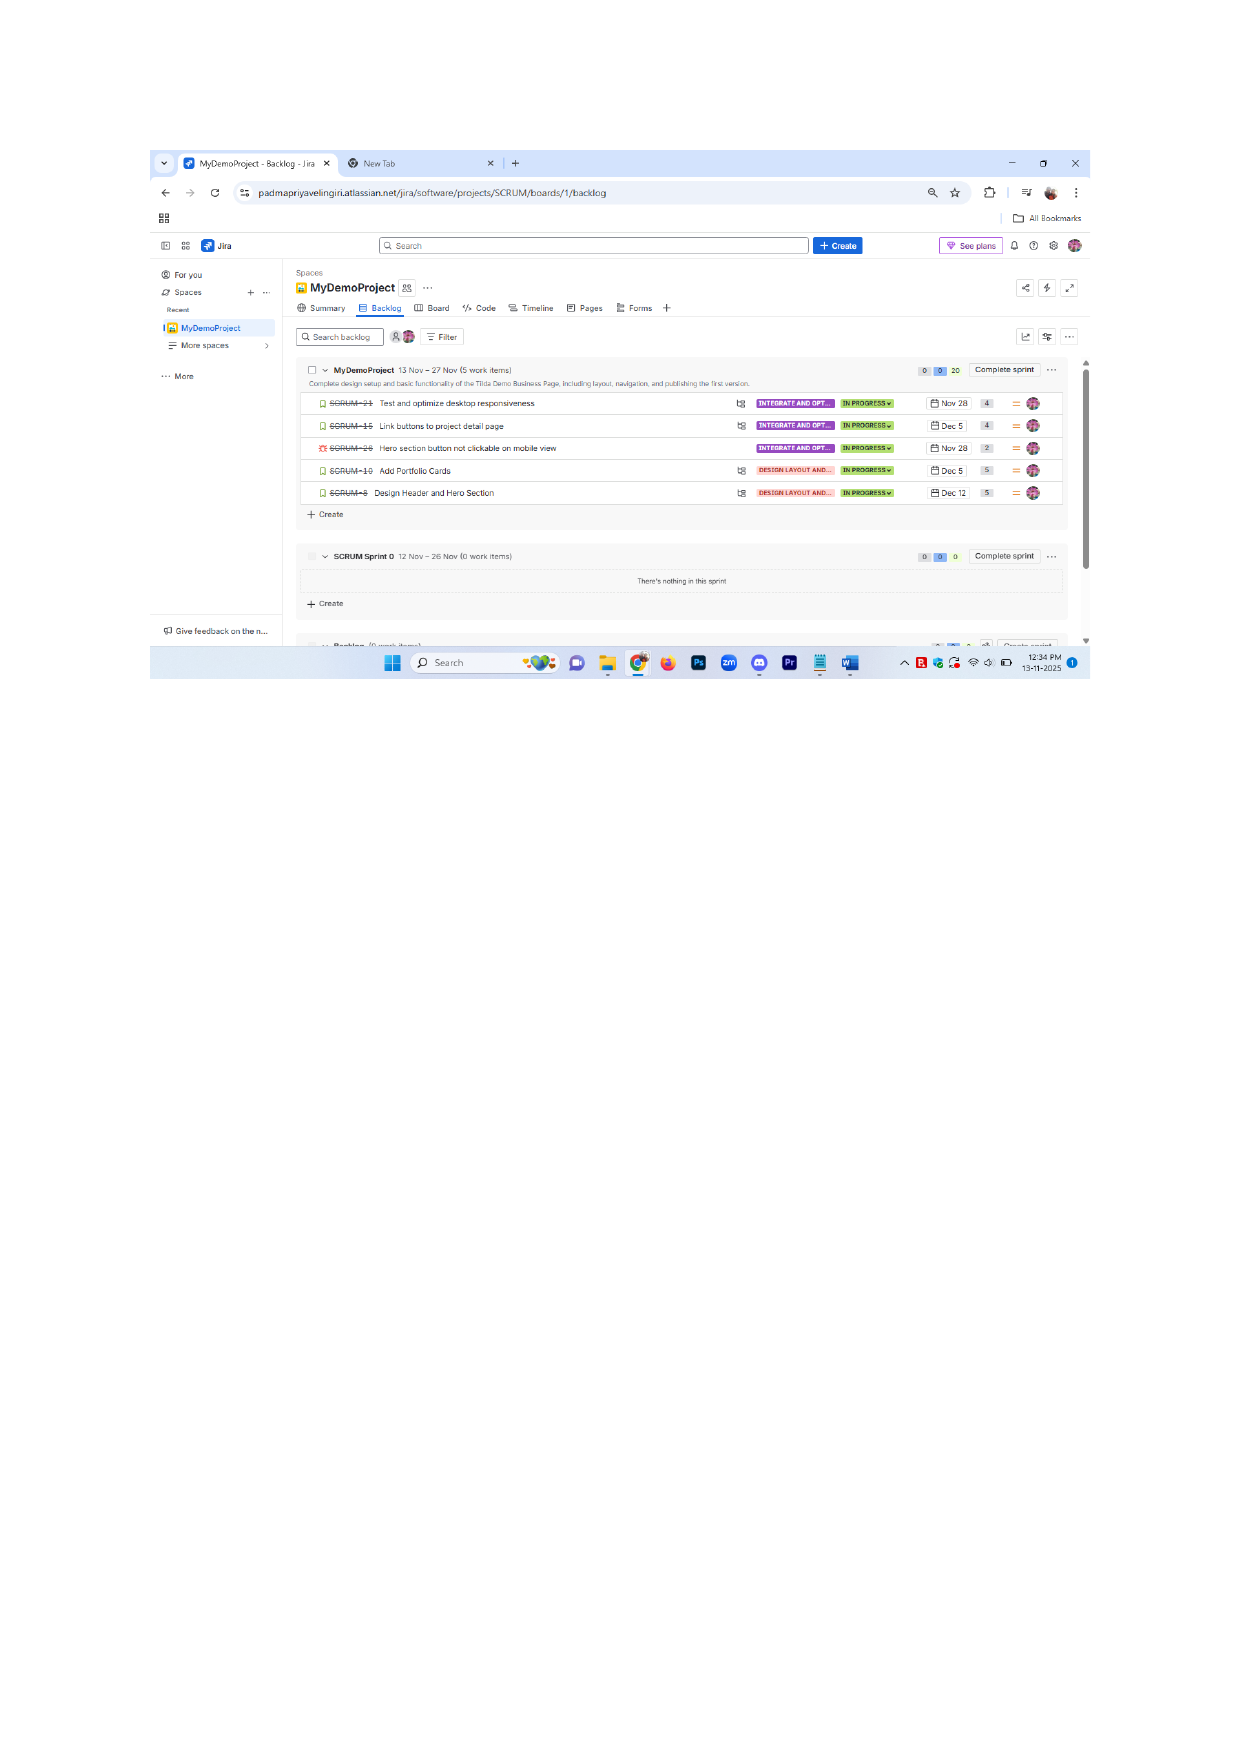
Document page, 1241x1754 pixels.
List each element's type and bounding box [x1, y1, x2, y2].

picture [150, 150, 1091, 679]
